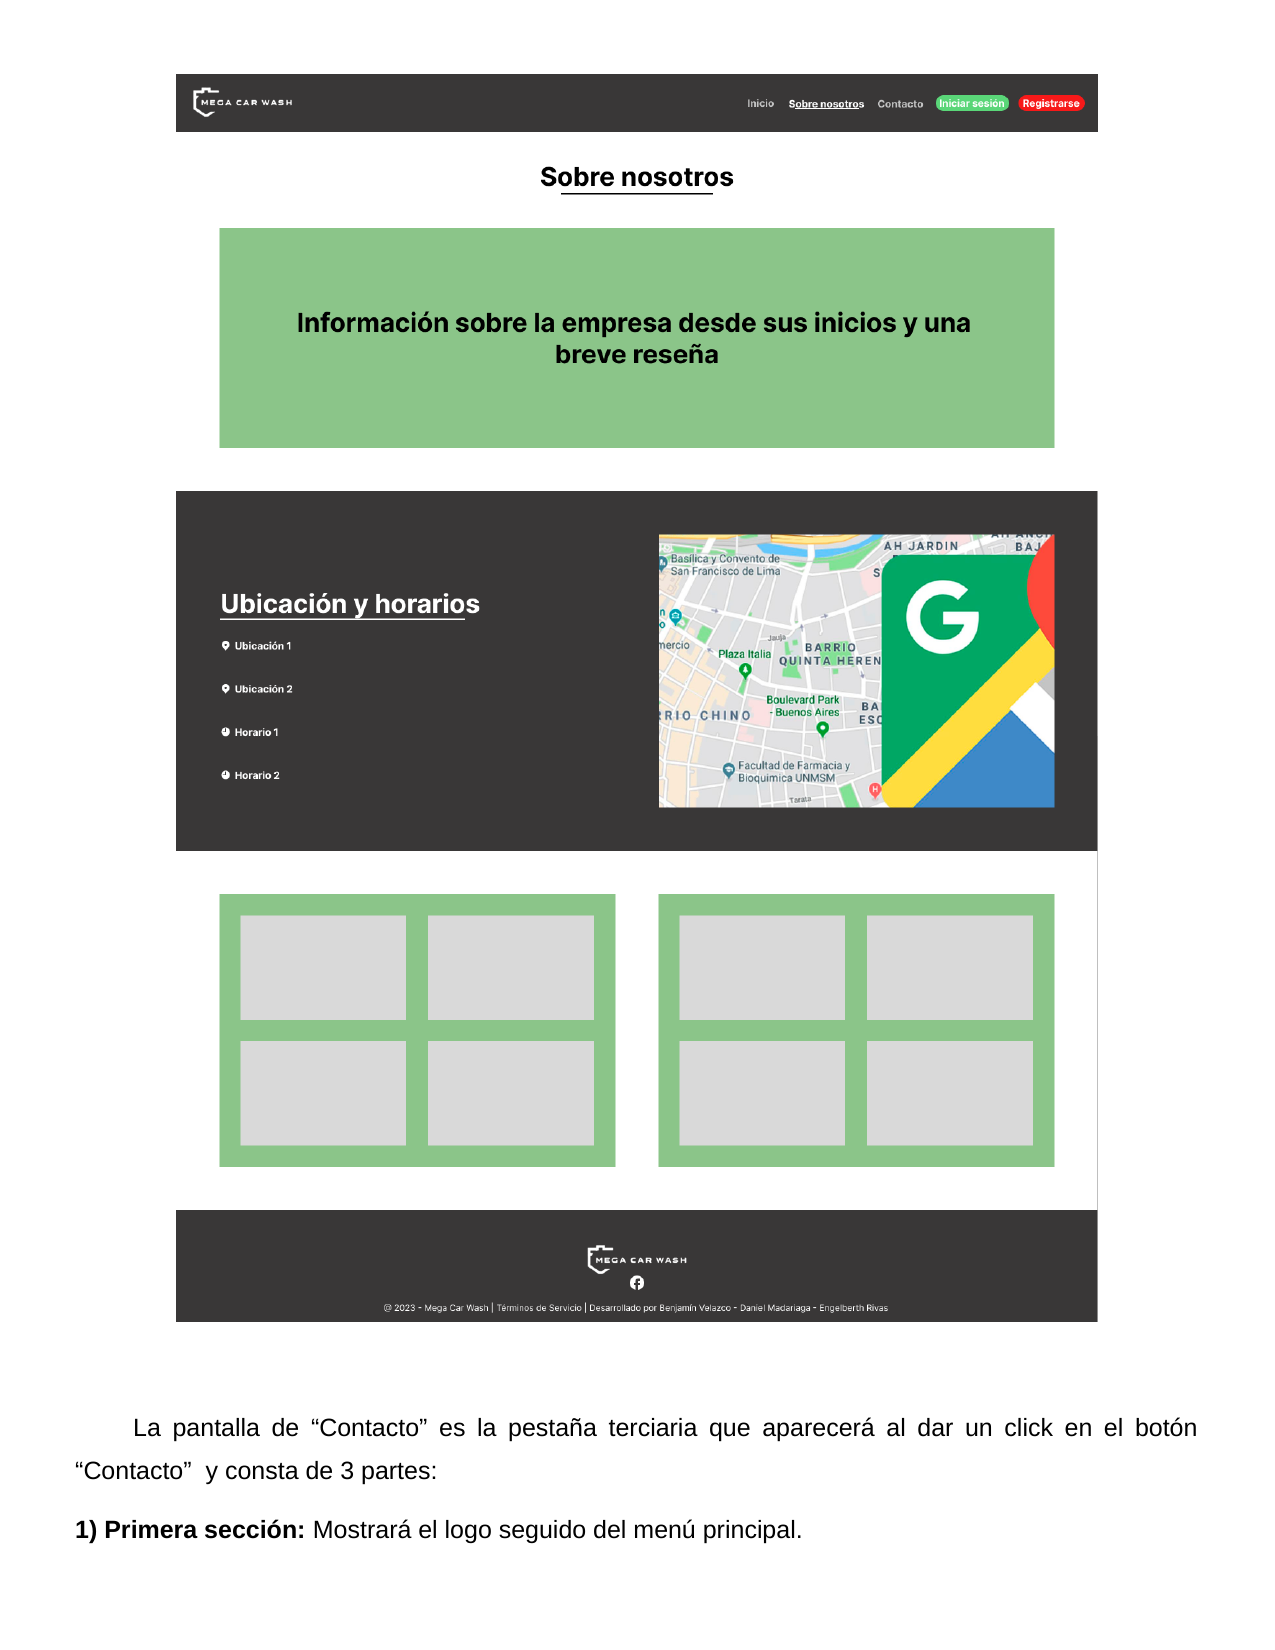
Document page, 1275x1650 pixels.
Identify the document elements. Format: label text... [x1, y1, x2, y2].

picture [176, 74, 1098, 1322]
text 1) Primera sección: Mostrará el logo seguido del menú principal. [75, 1516, 1200, 1544]
text La pantalla de “Contacto” es la pestaña terciaria que aparecerá al dar un click en el botón “Contacto” y consta de 3 partes: [75, 1413, 1200, 1484]
